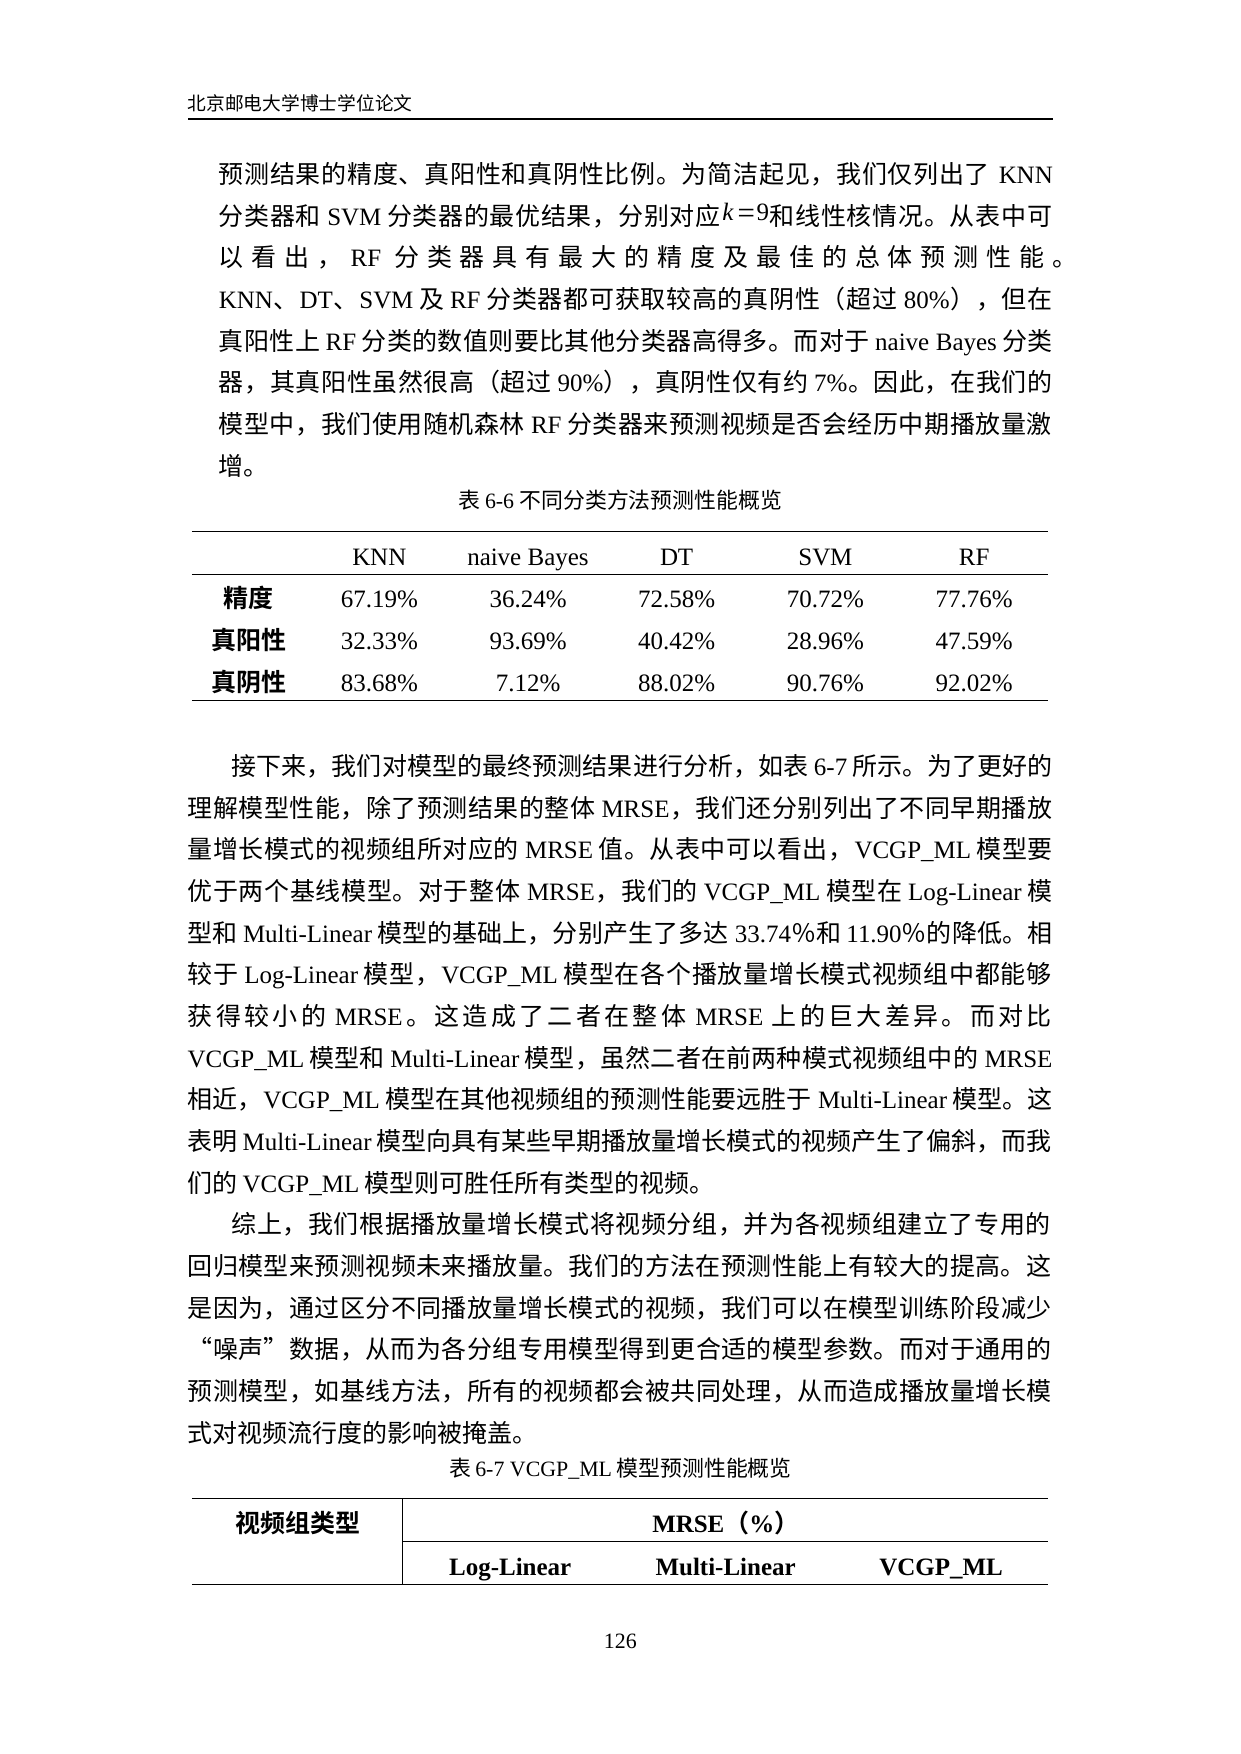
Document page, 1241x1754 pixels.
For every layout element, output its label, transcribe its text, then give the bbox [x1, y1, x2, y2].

table_cell 真阴性 [192, 658, 305, 699]
table_cell 7.12% [453, 658, 602, 699]
table_cell 真阳性 [192, 616, 305, 658]
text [219, 150, 1053, 483]
table_cell 90.76% [751, 658, 899, 699]
table_header DT [602, 532, 751, 573]
table_header naive Bayes [453, 532, 602, 573]
table_cell 92.02% [900, 658, 1048, 699]
table_cell 32.33% [305, 616, 453, 658]
text 表6-6 不同分类方法预测性能概览 [187, 483, 1053, 515]
table_header RF [900, 532, 1048, 573]
text 表6-7 VCGP_ML模型预测性能概览 [187, 1451, 1053, 1482]
table_cell Multi-Linear [617, 1542, 833, 1583]
table_header MRSE（%） [403, 1499, 1048, 1541]
table_cell 28.96% [751, 616, 899, 658]
table_cell 40.42% [602, 616, 751, 658]
table_cell 47.59% [900, 616, 1048, 658]
table_cell 精度 [192, 575, 305, 616]
table_cell 77.76% [900, 575, 1048, 616]
text 综上，我们根据播放量增长模式将视频分组，并为各视频组建立了专用的回归模型来预测视频未来播放量。我们的方法在预测性能上有较大的提高。这是因为，通过区分不同播放量增长模式的视频，我们可以在模型训练阶段减少“噪声”数据，从而为各分组专用模型得到更合适的模型参数。而对于通用的预测模型，如基线方法，所有的视频都会被共同处理，从而造成播放量增长模式对视频流行度的影响被掩盖。 [187, 1201, 1053, 1451]
table_cell 83.68% [305, 658, 453, 699]
table_cell VCGP_ML [834, 1542, 1048, 1583]
table_header 视频组类型 [192, 1499, 402, 1583]
table_header SVM [751, 532, 899, 573]
table_cell Log-Linear [403, 1542, 617, 1583]
table_header KNN [305, 532, 453, 573]
table_cell 36.24% [453, 575, 602, 616]
table_cell 88.02% [602, 658, 751, 699]
table_cell 70.72% [751, 575, 899, 616]
table_cell 93.69% [453, 616, 602, 658]
table_cell 72.58% [602, 575, 751, 616]
table_header [192, 532, 305, 573]
text 接下来，我们对模型的最终预测结果进行分析，如表6-7所示。为了更好的理解模型性能，除了预测结果的整体MRSE，我们还分别列出了不同早期播放量增长模式的视频组所对应的MRSE值。从表中可以看出，VCGP_ML模型要优于两个基线模型。对于整体MRSE，我们的VCGP_ML模型在Log-Linear模型和Multi-Linear模型的基础上，分别产生了多达33.74％和11.90％的降低。相较于Log-Linear模型，VCGP_ML模型在各个播放量增长模式视频组中都能够获得较小的MRSE。这造成了二者在整体MRSE上的巨大差异。而对比VCGP_ML模型和Multi-Linear模型，虽然二者在前两种模式视频组中的MRSE相近，VCGP_ML模型在其他视频组的预测性能要远胜于Multi-Linear模型。这表明Multi-Linear模型向具有某些早期播放量增长模式的视频产生了偏斜，而我们的VCGP_ML模型则可胜任所有类型的视频。 [187, 742, 1053, 1201]
table_cell 67.19% [305, 575, 453, 616]
